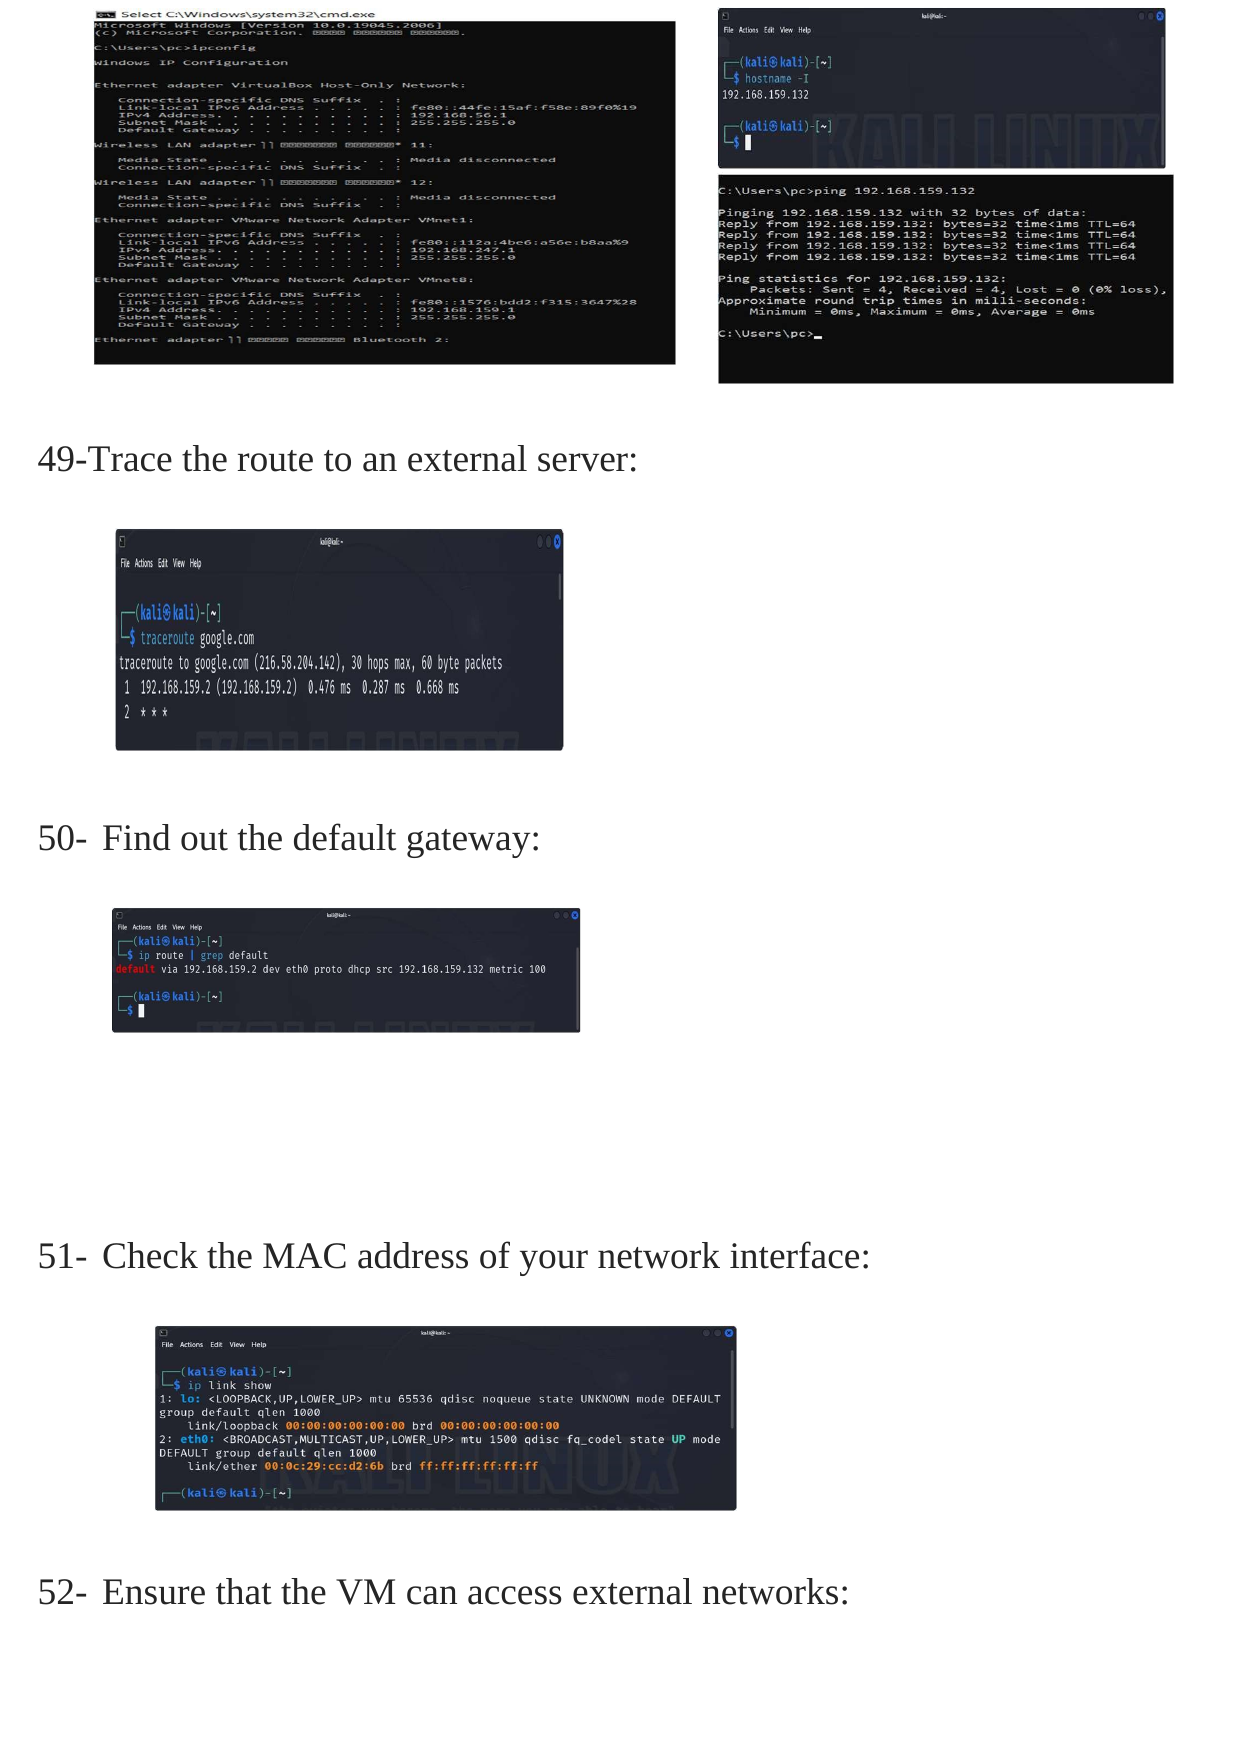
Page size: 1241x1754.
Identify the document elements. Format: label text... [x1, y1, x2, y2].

picture [112, 907, 581, 1033]
list Check the MAC address of your network interface: [37, 1233, 1199, 1277]
picture [717, 172, 1174, 384]
picture [154, 1325, 737, 1511]
text 49-Trace the route to an external server: [37, 437, 1199, 480]
picture [717, 7, 1166, 169]
list Find out the default gateway: [37, 815, 1199, 858]
picture [115, 528, 564, 751]
list Ensure that the VM can access external networks: [37, 1569, 1199, 1612]
picture [93, 8, 676, 365]
